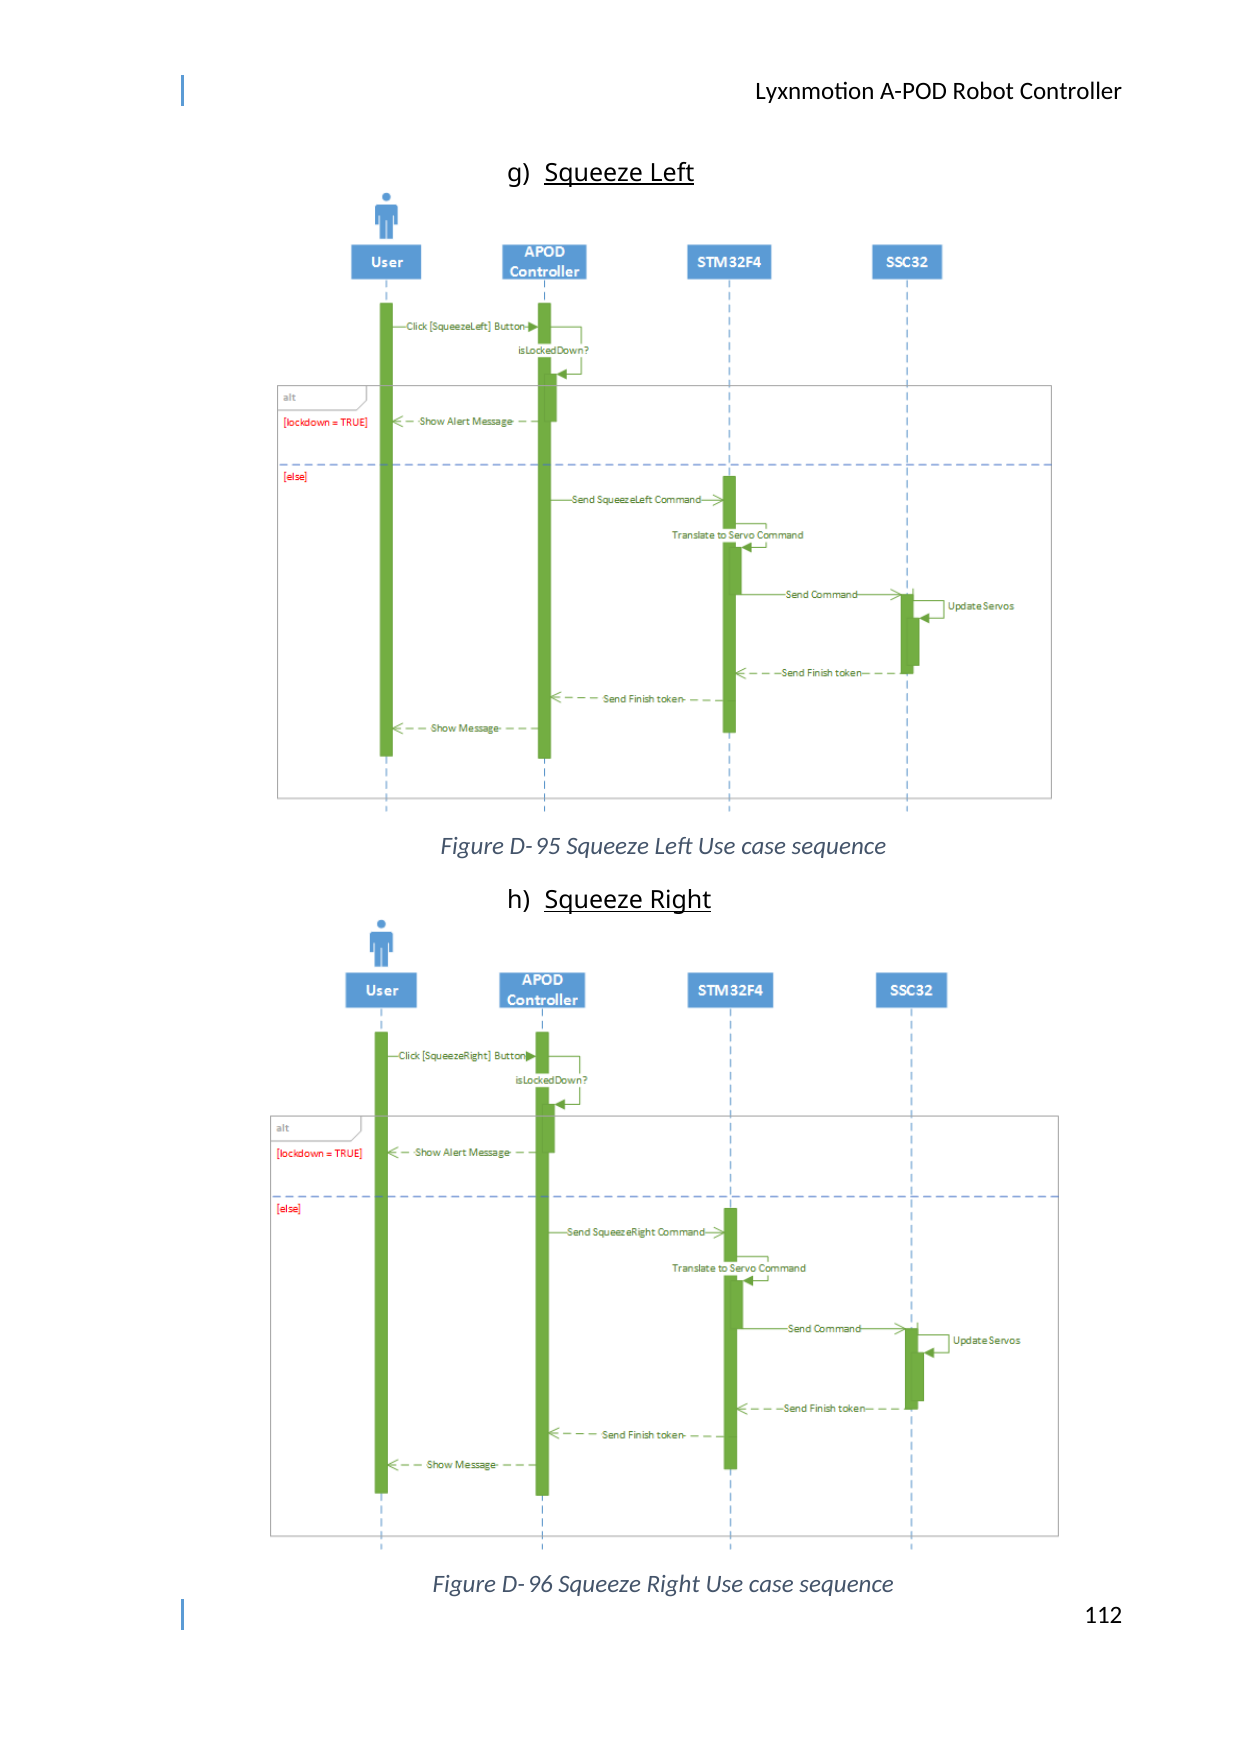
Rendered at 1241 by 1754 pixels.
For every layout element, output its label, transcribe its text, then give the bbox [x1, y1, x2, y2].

subtitle Squeeze Right [507, 882, 1122, 916]
picture [269, 918, 1060, 1550]
picture [276, 191, 1053, 812]
subtitle Squeeze Left [507, 155, 1122, 189]
